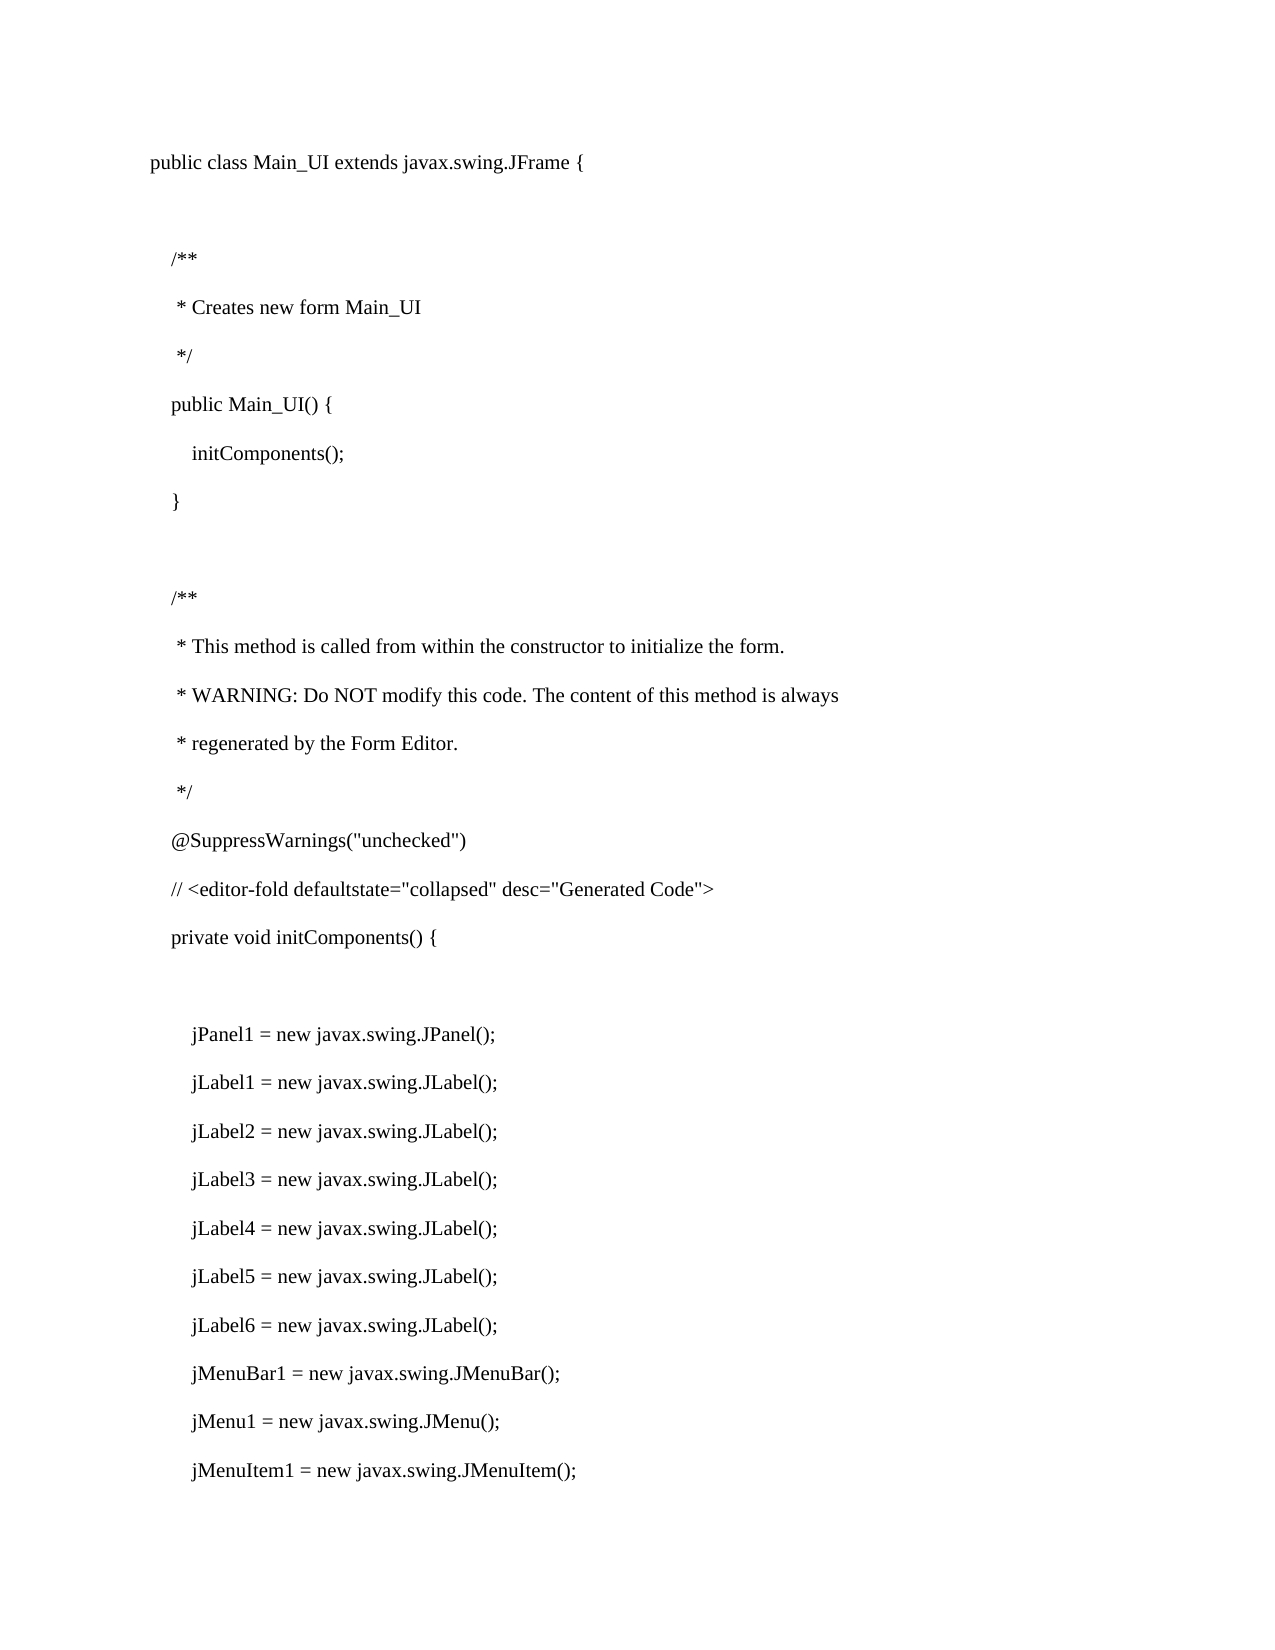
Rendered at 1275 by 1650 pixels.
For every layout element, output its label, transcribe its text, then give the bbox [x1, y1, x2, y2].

text * This method is called from within the constructor to initialize the form. [150, 634, 1125, 658]
text public Main_UI() { [150, 392, 1125, 416]
text jLabel3 = new javax.swing.JLabel(); [150, 1167, 1125, 1191]
text jLabel4 = new javax.swing.JLabel(); [150, 1216, 1125, 1240]
text } [150, 489, 1125, 513]
text jMenuItem1 = new javax.swing.JMenuItem(); [150, 1458, 1125, 1482]
text /** [150, 586, 1125, 610]
text jMenu1 = new javax.swing.JMenu(); [150, 1409, 1125, 1433]
text private void initComponents() { [150, 925, 1125, 949]
text jLabel1 = new javax.swing.JLabel(); [150, 1070, 1125, 1094]
text jLabel6 = new javax.swing.JLabel(); [150, 1312, 1125, 1337]
text // <editor-fold defaultstate="collapsed" desc="Generated Code"> [150, 877, 1125, 901]
text jLabel2 = new javax.swing.JLabel(); [150, 1119, 1125, 1143]
text jPanel1 = new javax.swing.JPanel(); [150, 1022, 1125, 1046]
text jMenuBar1 = new javax.swing.JMenuBar(); [150, 1361, 1125, 1385]
text */ [150, 344, 1125, 368]
text initComponents(); [150, 441, 1125, 465]
text * regenerated by the Form Editor. [150, 731, 1125, 755]
text jLabel5 = new javax.swing.JLabel(); [150, 1264, 1125, 1288]
text public class Main_UI extends javax.swing.JFrame { [150, 150, 1125, 174]
text */ [150, 780, 1125, 804]
text * WARNING: Do NOT modify this code. The content of this method is always [150, 683, 1125, 707]
text @SuppressWarnings("unchecked") [150, 828, 1125, 852]
text * Creates new form Main_UI [150, 295, 1125, 319]
text /** [150, 247, 1125, 271]
